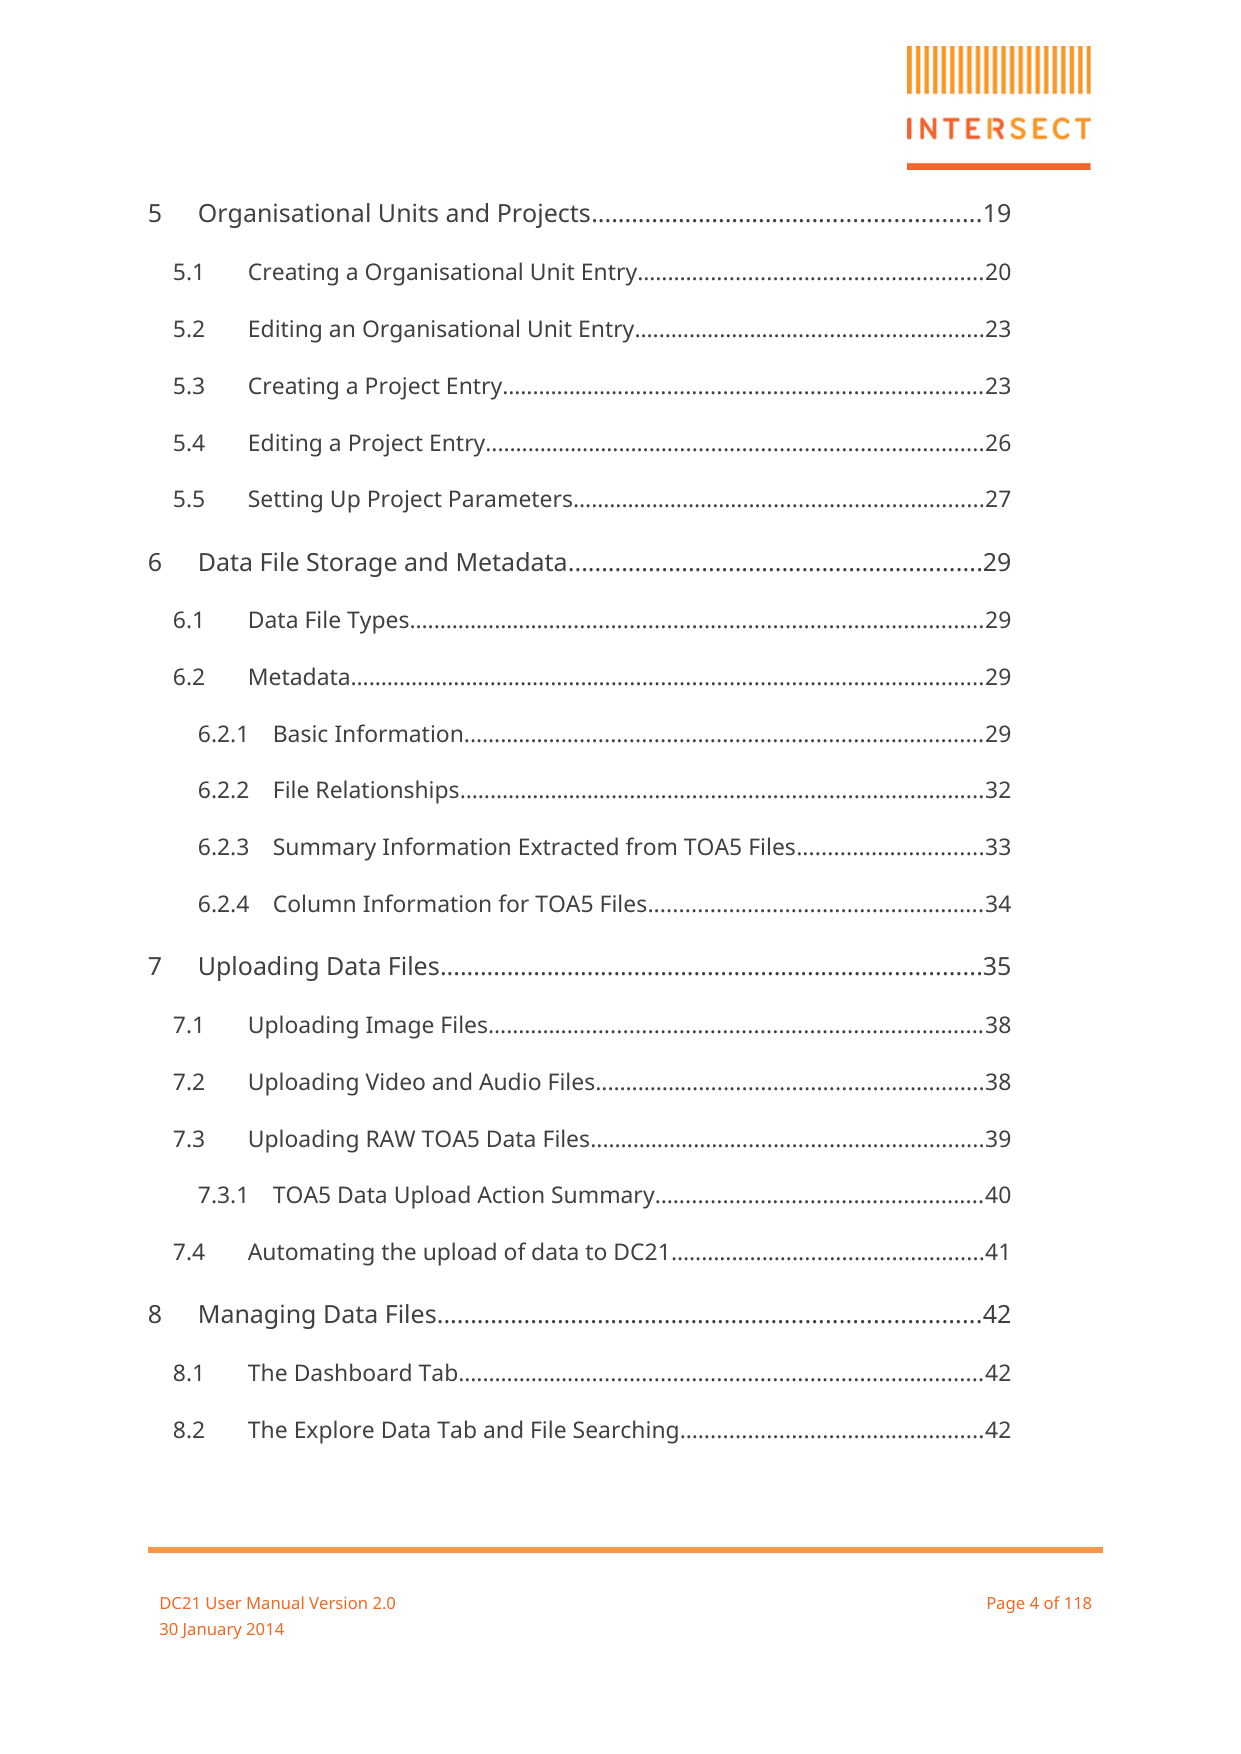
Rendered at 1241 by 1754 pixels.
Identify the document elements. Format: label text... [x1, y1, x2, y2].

text 6.1 Data File Types 29 [173, 604, 1092, 635]
text 6.2.3 Summary Information Extracted from TOA5 Files 33 [198, 831, 1092, 862]
text 7.3 Uploading RAW TOA5 Data Files 39 [173, 1122, 1092, 1154]
text 7.3.1 TOA5 Data Upload Action Summary 40 [198, 1179, 1092, 1211]
text 5.3 Creating a Project Entry 23 [173, 370, 1092, 401]
text 7.2 Uploading Video and Audio Files 38 [173, 1066, 1092, 1097]
text 5.1 Creating a Organisational Unit Entry 20 [173, 256, 1092, 287]
text 5.2 Editing an Organisational Unit Entry 23 [173, 313, 1092, 344]
text 5.5 Setting Up Project Parameters 27 [173, 483, 1092, 514]
picture [905, 44, 1093, 172]
text 6.2.1 Basic Information 29 [198, 718, 1092, 749]
text 6.2 Metadata 29 [173, 661, 1092, 692]
text 5 Organisational Units and Projects 19 [148, 196, 1092, 230]
text 6.2.2 File Relationships 32 [198, 774, 1092, 806]
text 8.2 The Explore Data Tab and File Searching 42 [173, 1414, 1092, 1445]
text 7.4 Automating the upload of data to DC21 41 [173, 1236, 1092, 1267]
text 8.1 The Dashboard Tab 42 [173, 1357, 1092, 1388]
text 6.2.4 Column Information for TOA5 Files 34 [198, 888, 1092, 919]
text 6 Data File Storage and Metadata 29 [148, 544, 1092, 578]
text 8 Managing Data Files 42 [148, 1297, 1092, 1331]
text 5.4 Editing a Project Entry 26 [173, 426, 1092, 458]
text 7 Uploading Data Files 35 [148, 949, 1092, 983]
text 7.1 Uploading Image Files 38 [173, 1009, 1092, 1040]
